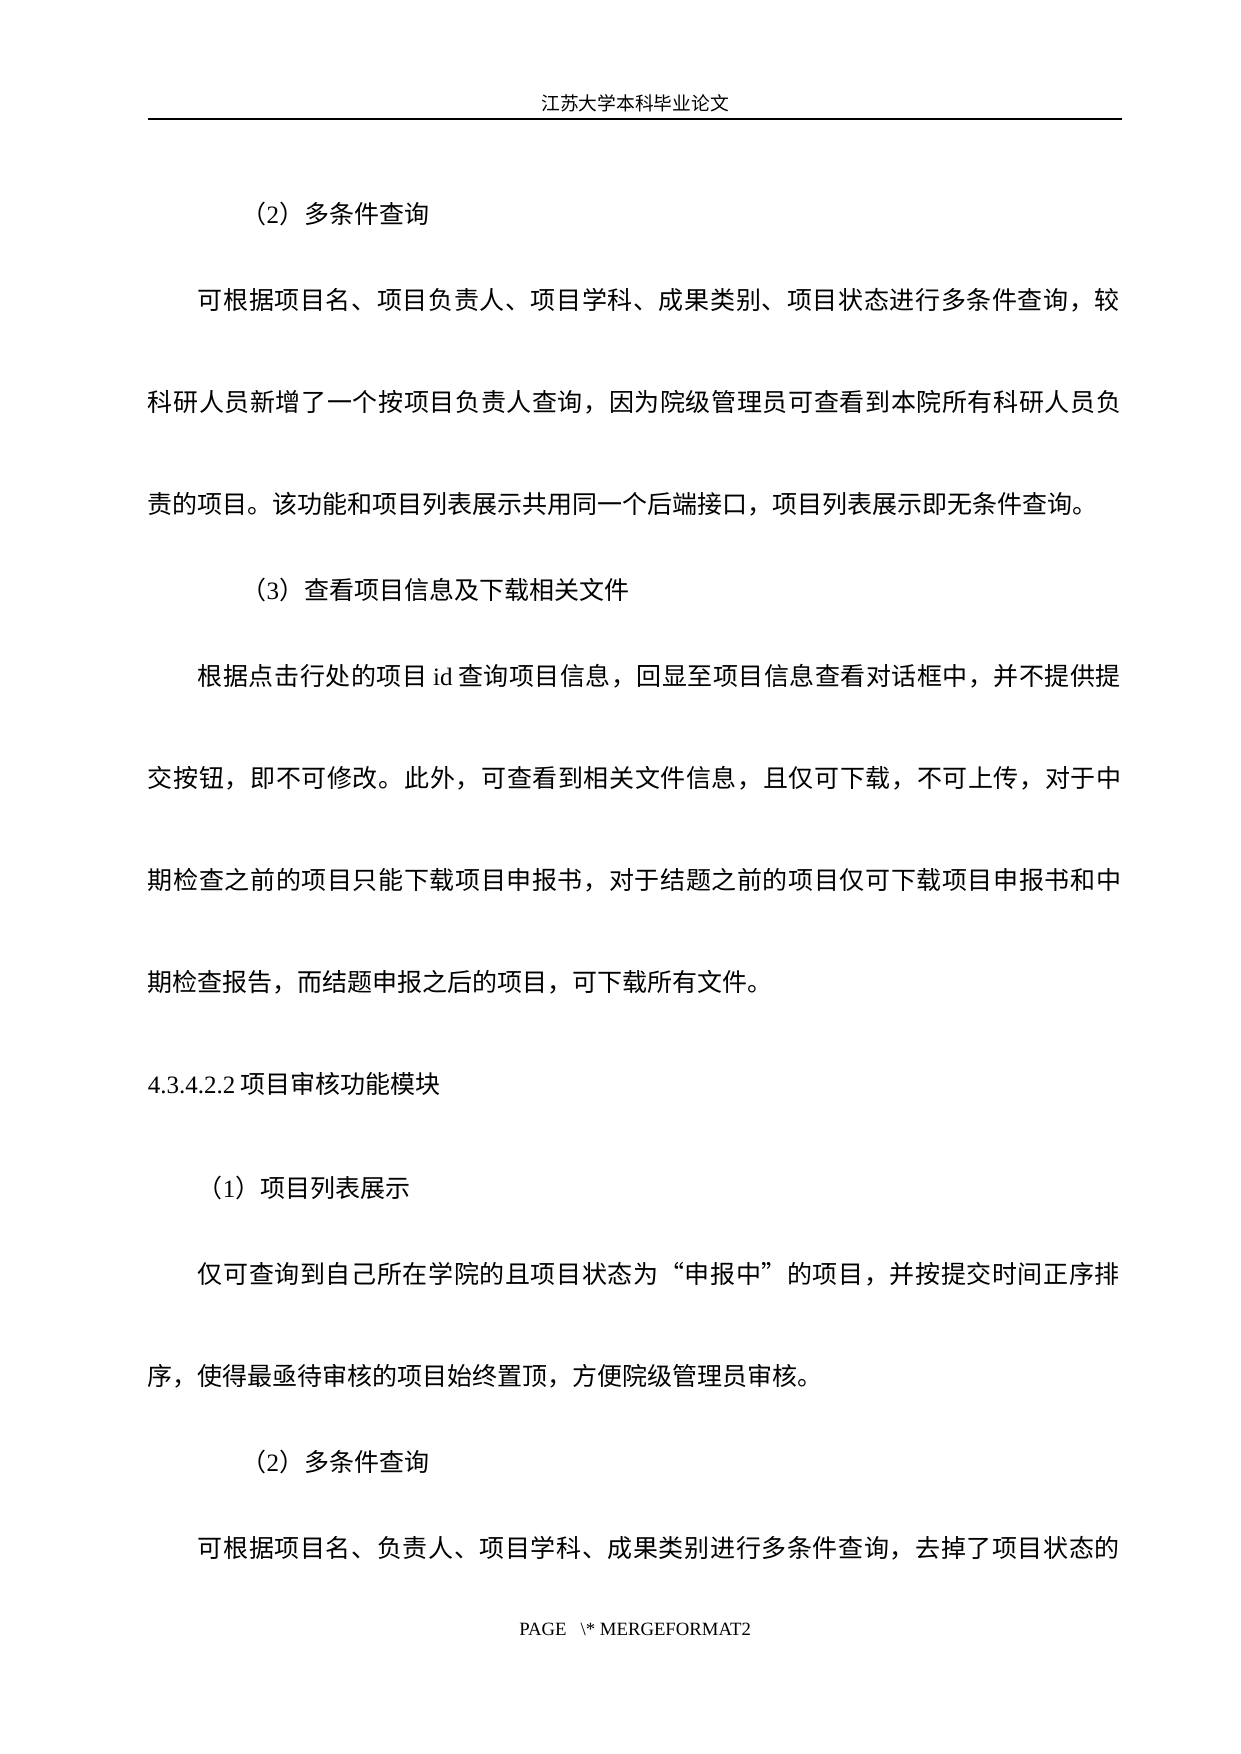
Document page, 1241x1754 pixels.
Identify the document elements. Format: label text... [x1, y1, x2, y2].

text 可根据项目名、项目负责人、项目学科、成果类别、项目状态进行多条件查询，较科研人员新增了一个按项目负责人查询，因为院级管理员可查看到本院所有科研人员负责的项目。该功能和项目列表展示共用同一个后端接口，项目列表展示即无条件查询。 [148, 265, 1122, 536]
list 多条件查询 [198, 1426, 1122, 1494]
list 查看项目信息及下载相关文件 [198, 554, 1122, 622]
text 仅可查询到自己所在学院的且项目状态为“申报中”的项目，并按提交时间正序排序，使得最亟待审核的项目始终置顶，方便院级管理员审核。 [148, 1238, 1122, 1408]
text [148, 1512, 1122, 1580]
text 根据点击行处的项目id查询项目信息，回显至项目信息查看对话框中，并不提供提交按钮，即不可修改。此外，可查看到相关文件信息，且仅可下载，不可上传，对于中期检查之前的项目只能下载项目申报书，对于结题之前的项目仅可下载项目申报书和中期检查报告，而结题申报之后的项目，可下载所有文件。 [148, 641, 1122, 1014]
text 4.3.4.2.2项目审核功能模块 [148, 1049, 1122, 1117]
list 项目列表展示 [148, 1152, 1122, 1220]
list 多条件查询 [198, 179, 1122, 247]
